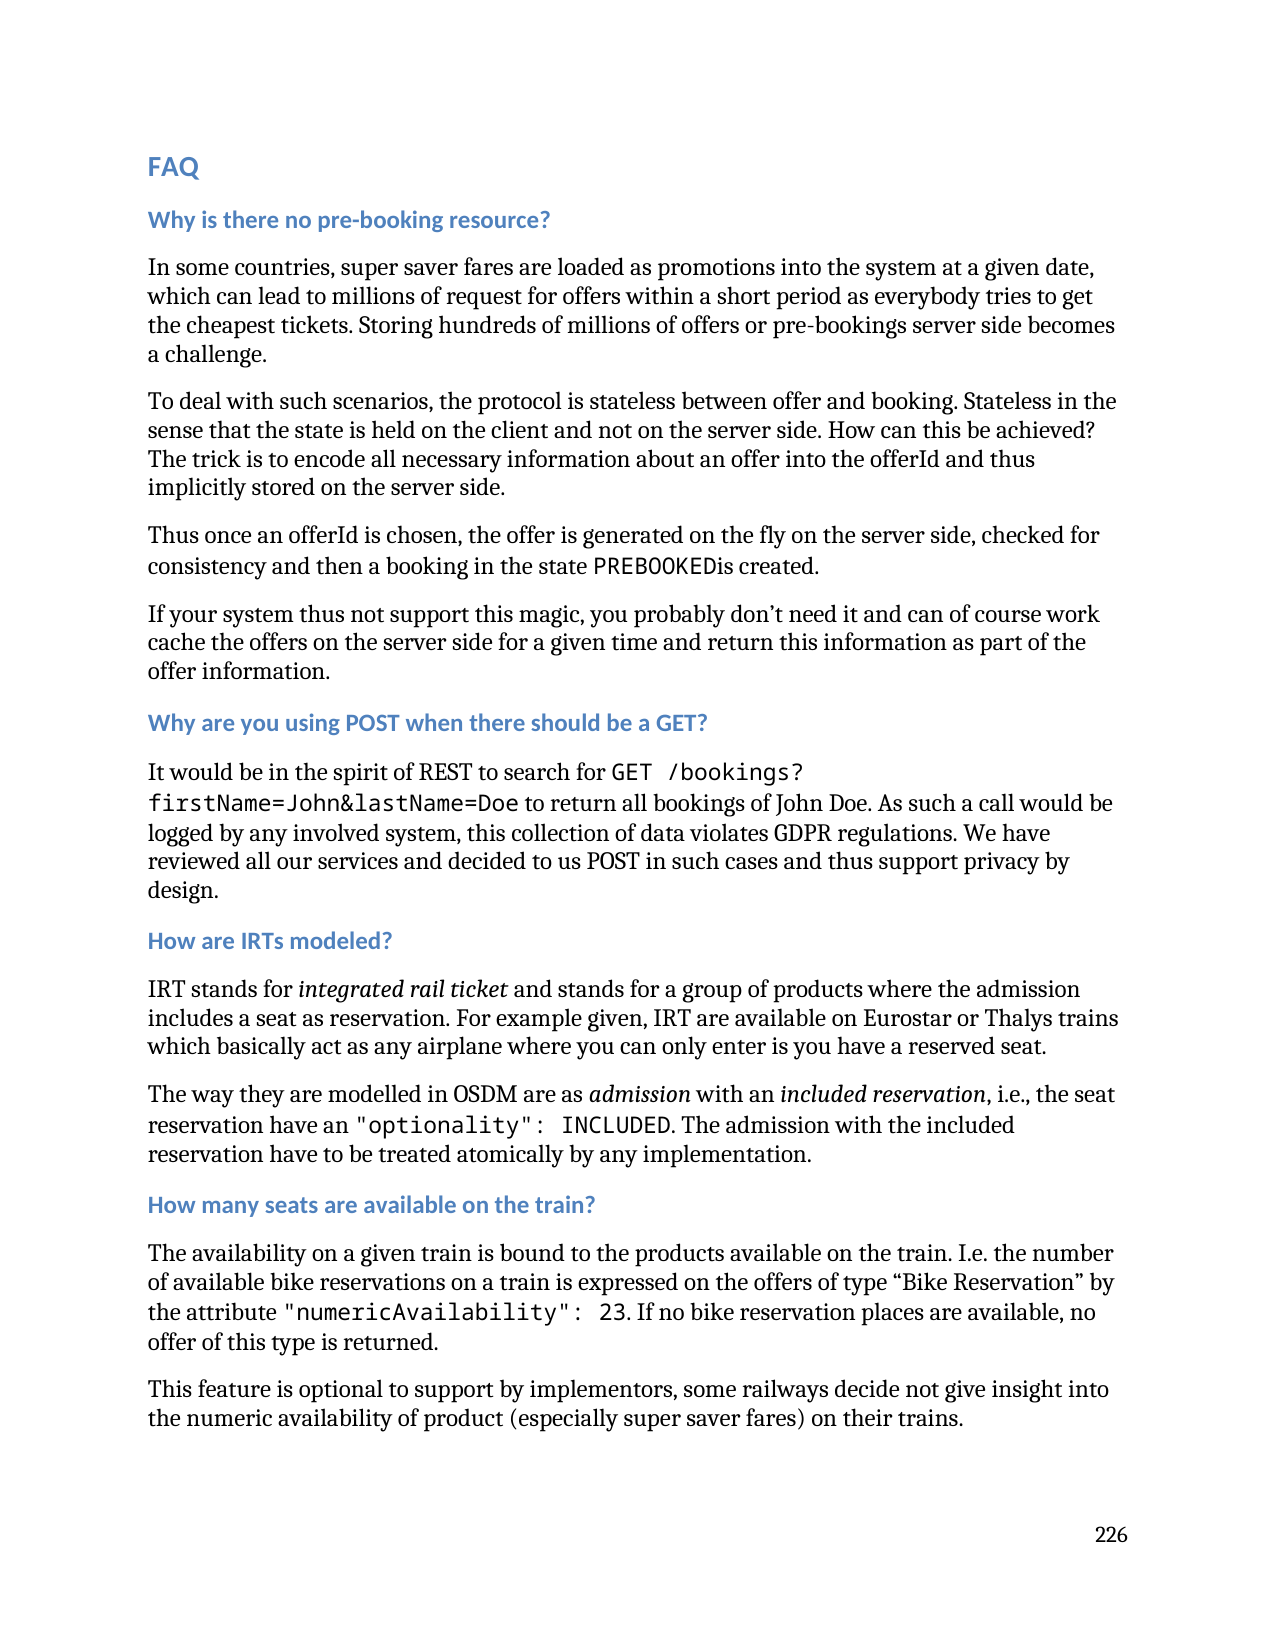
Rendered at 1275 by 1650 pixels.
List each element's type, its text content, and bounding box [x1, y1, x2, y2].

subtitle FAQ [148, 148, 1127, 183]
text In some countries, super saver fares are loaded as promotions into the system at a given date, which can lead to millions of request for offers within a short period as everybody tries to get the cheapest tickets. Storing hundreds of millions of offers or pre-bookings server side becomes a challenge. [148, 253, 1127, 368]
subtitle How are IRTs modeled? [148, 926, 1127, 956]
subtitle Why are you using POST when there should be a GET? [148, 707, 1127, 737]
subtitle How many seats are available on the train? [148, 1189, 1127, 1220]
text This feature is optional to support by implementors, some railways decide not give insight into the numeric availability of product (especially super saver fares) on their trains. [148, 1375, 1127, 1432]
text The availability on a given train is bound to the products available on the train. I.e. the number of available bike reservations on a train is expressed on the offers of type “Bike Reservation” by the attribute "numericAvailability": 23. If no bike reservation places are available, no offer of this type is returned. [148, 1239, 1127, 1356]
text If your system thus not support this magic, you probably don’t need it and can of course work cache the offers on the server side for a given time and return this information as part of the offer information. [148, 599, 1127, 686]
text The way they are modelled in OSDM are as admission with an included reservation, i.e., the seat reservation have an "optionality": INCLUDED. The admission with the included reservation have to be treated atomically by any implementation. [148, 1080, 1127, 1168]
text It would be in the spirit of REST to search for GET /bookings?firstName=John&lastName=Doe to return all bookings of John Doe. As such a call would be logged by any involved system, this collection of data violates GDPR regulations. We have reviewed all our services and decided to us POST in such cases and thus support privacy by design. [148, 756, 1127, 905]
subtitle Why is there no pre-booking resource? [148, 204, 1127, 234]
text To deal with such scenarios, the protocol is stateless between offer and booking. Stateless in the sense that the state is held on the client and not on the server side. How can this be achieved? The trick is to encode all necessary information about an offer into the offerId and thus implicitly stored on the server side. [148, 387, 1127, 502]
text IRT stands for integrated rail ticket and stands for a group of products where the admission includes a seat as reservation. For example given, IRT are available on Eurostar or Thalys trains which basically act as any airplane where you can only enter is you have a reserved seat. [148, 975, 1127, 1061]
text Thus once an offerId is chosen, the offer is generated on the fly on the server side, checked for consistency and then a booking in the state PREBOOKEDis created. [148, 521, 1127, 581]
